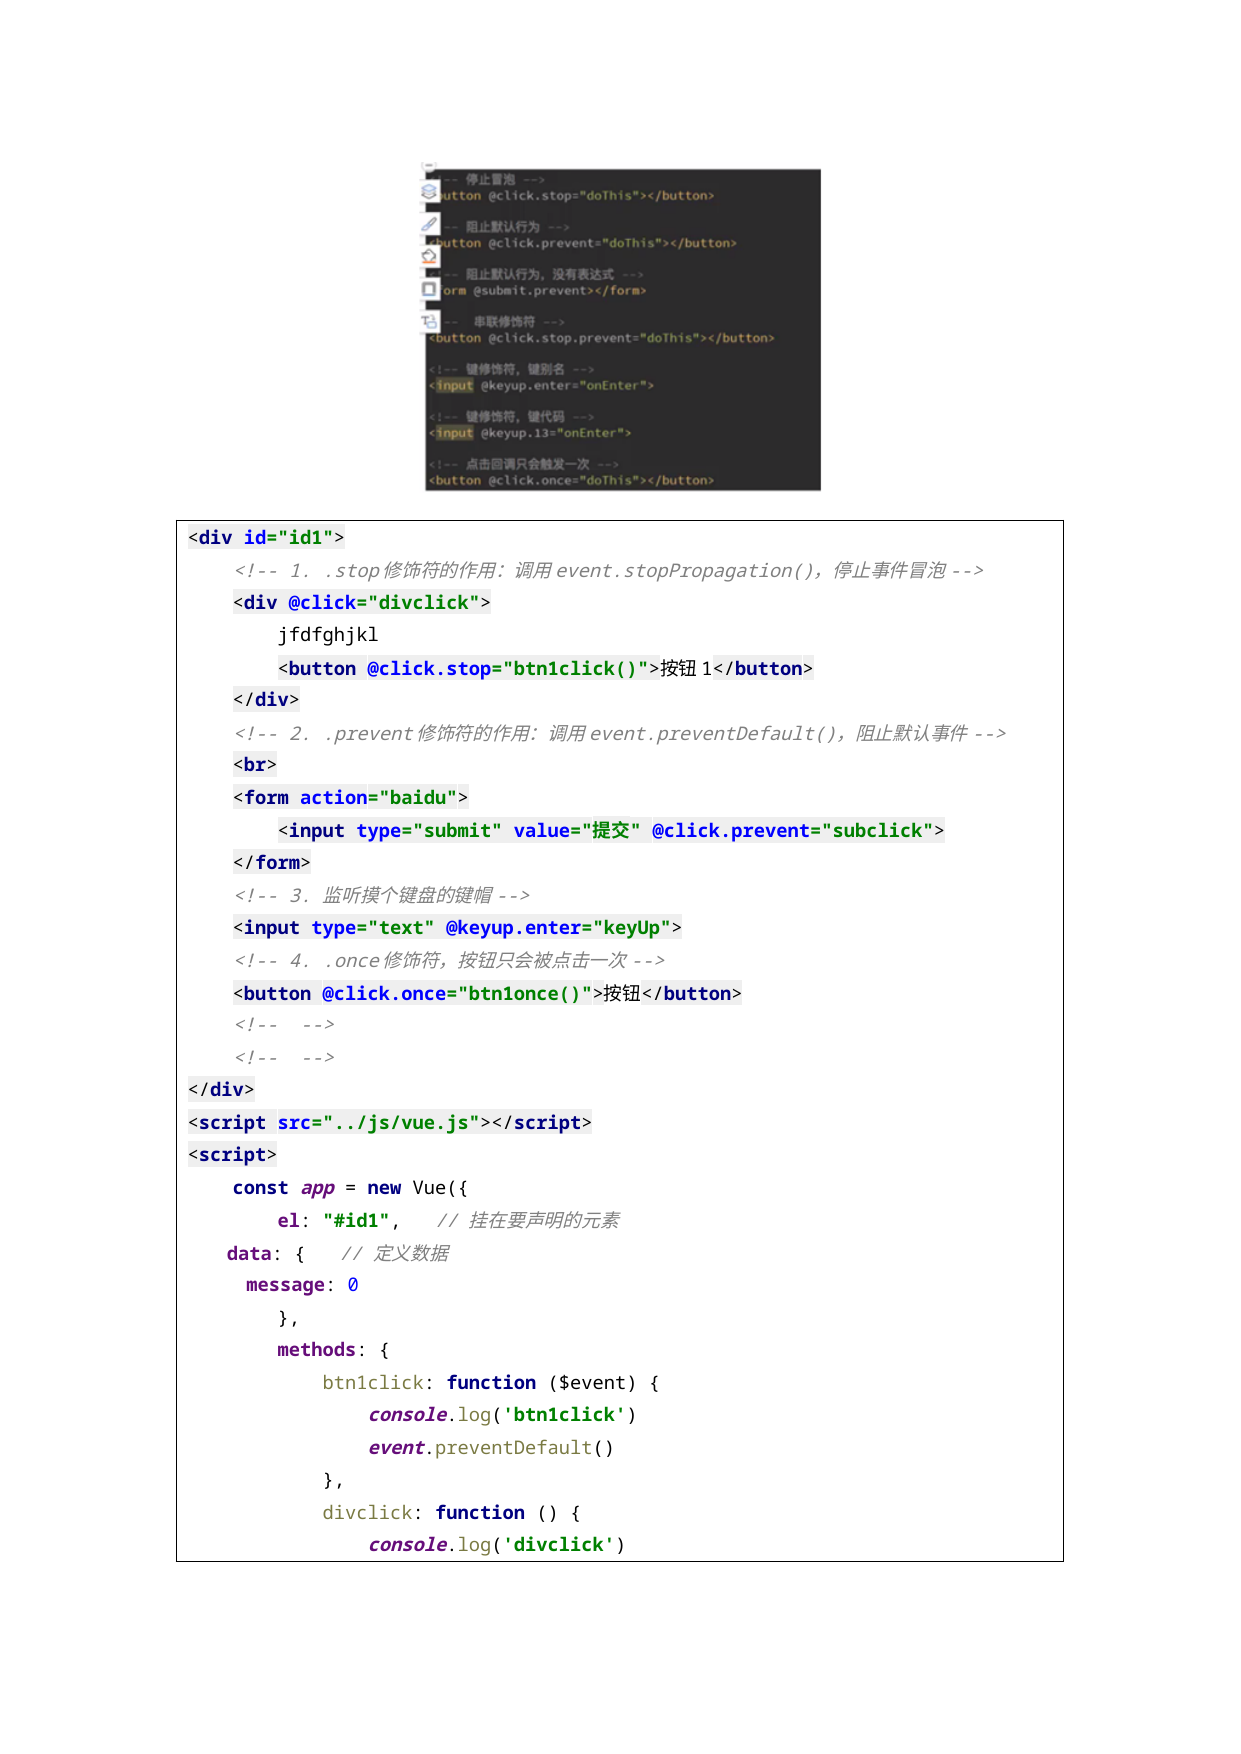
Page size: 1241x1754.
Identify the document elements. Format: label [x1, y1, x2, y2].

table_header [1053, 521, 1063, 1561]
picture [419, 162, 822, 493]
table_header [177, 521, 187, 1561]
